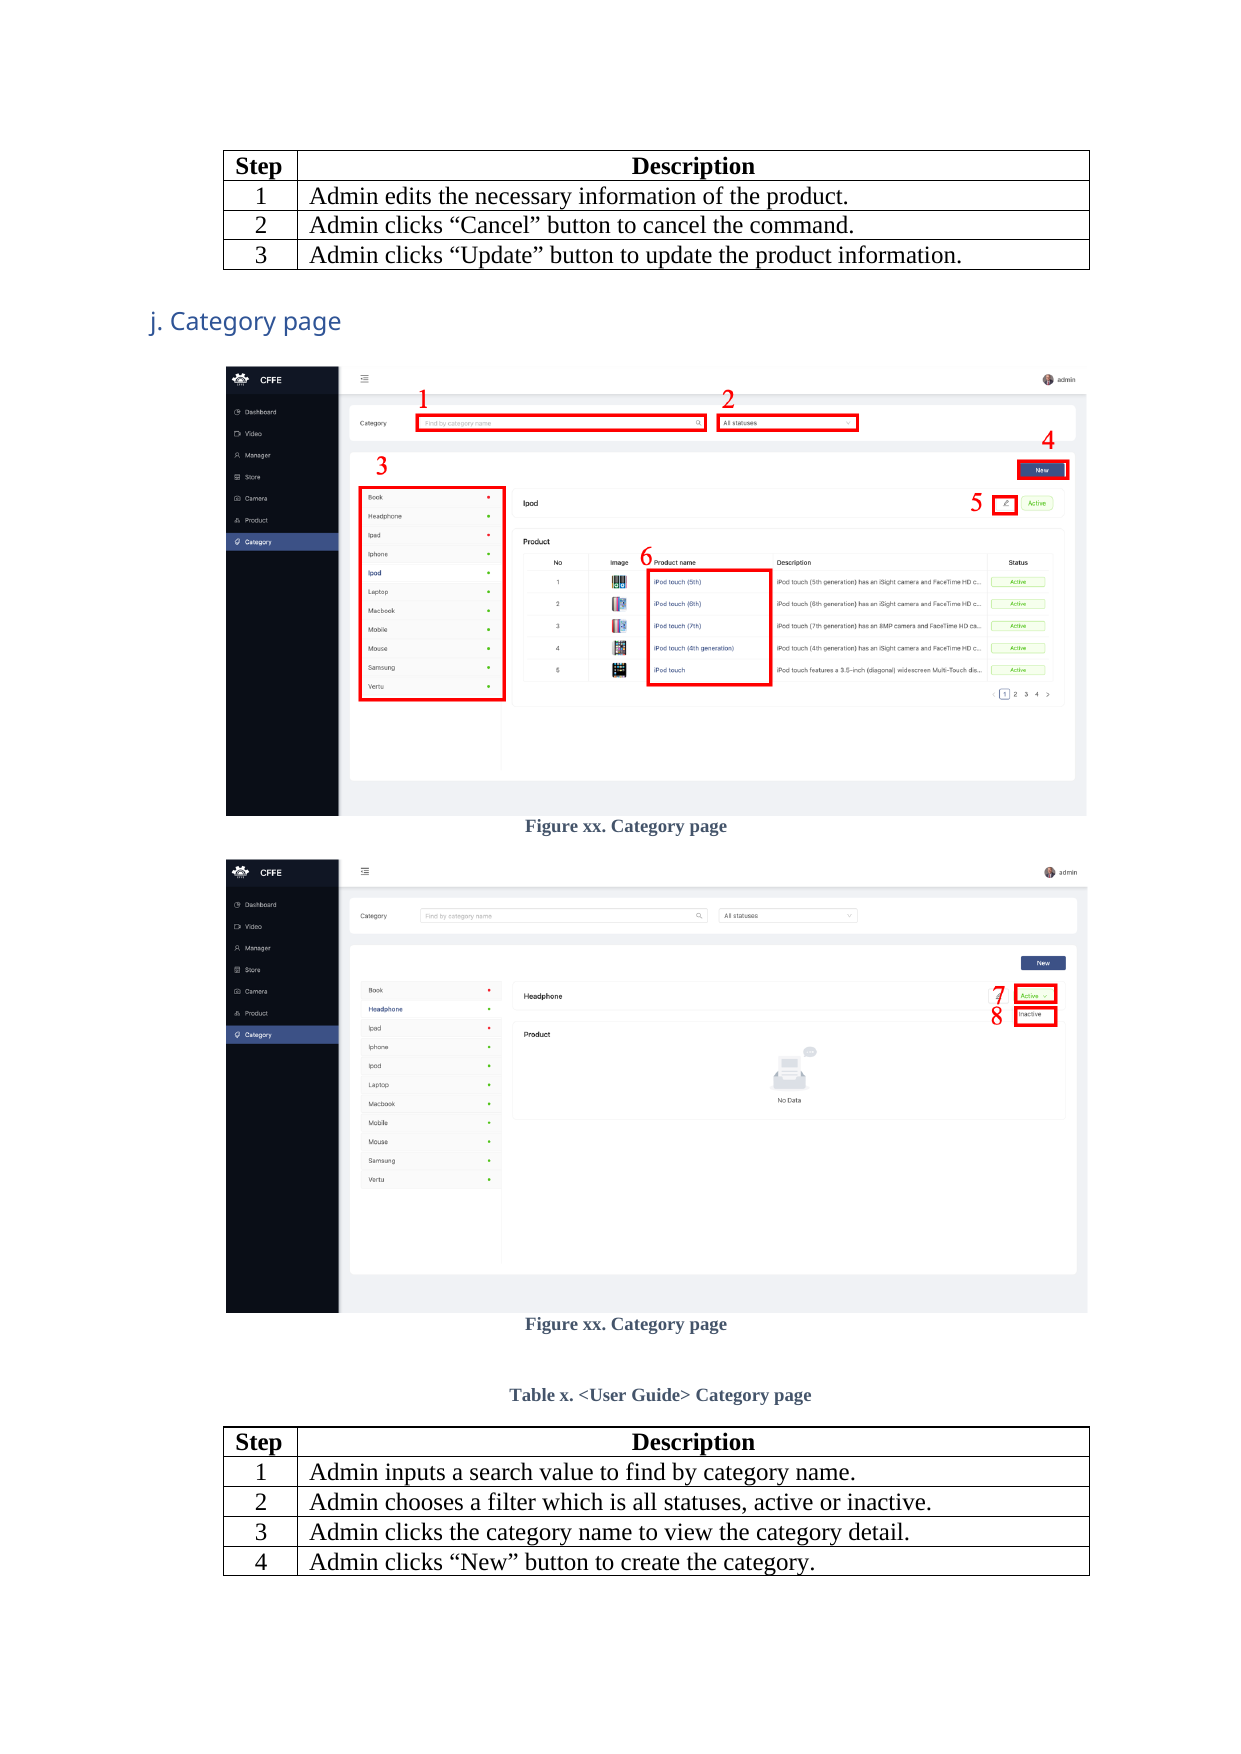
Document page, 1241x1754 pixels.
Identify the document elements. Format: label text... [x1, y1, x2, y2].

text Figure xx. Category page [450, 1313, 1096, 1334]
table_header Step [224, 151, 297, 180]
subtitle j. Category page [150, 303, 1096, 337]
picture [225, 857, 1090, 1313]
table_cell Admin clicks the category name to view the category detail. [298, 1517, 1089, 1546]
table_cell 1 [224, 1457, 297, 1486]
text Figure xx. Category page [450, 815, 1096, 837]
text Table x. <User Guide> Category page [150, 1384, 1096, 1406]
table_cell Admin clicks “New” button to create the category. [298, 1547, 1089, 1575]
table_cell Admin chooses a filter which is all statuses, active or inactive. [298, 1487, 1089, 1516]
table_cell Admin inputs a search value to find by category name. [298, 1457, 1089, 1486]
table_cell Admin clicks “Cancel” button to cancel the command. [298, 211, 1089, 239]
table_cell 2 [224, 211, 297, 239]
table_cell Admin clicks “Update” button to update the product information. [298, 240, 1089, 269]
table_header Description [298, 151, 1089, 180]
table_cell 2 [224, 1487, 297, 1516]
table_header Step [224, 1428, 297, 1456]
table_cell 3 [224, 240, 297, 269]
table_header Description [298, 1428, 1089, 1456]
table_cell 1 [224, 181, 297, 209]
picture [225, 366, 1087, 816]
table_cell 4 [224, 1547, 297, 1575]
table_cell Admin edits the necessary information of the product. [298, 181, 1089, 209]
table_cell 3 [224, 1517, 297, 1546]
